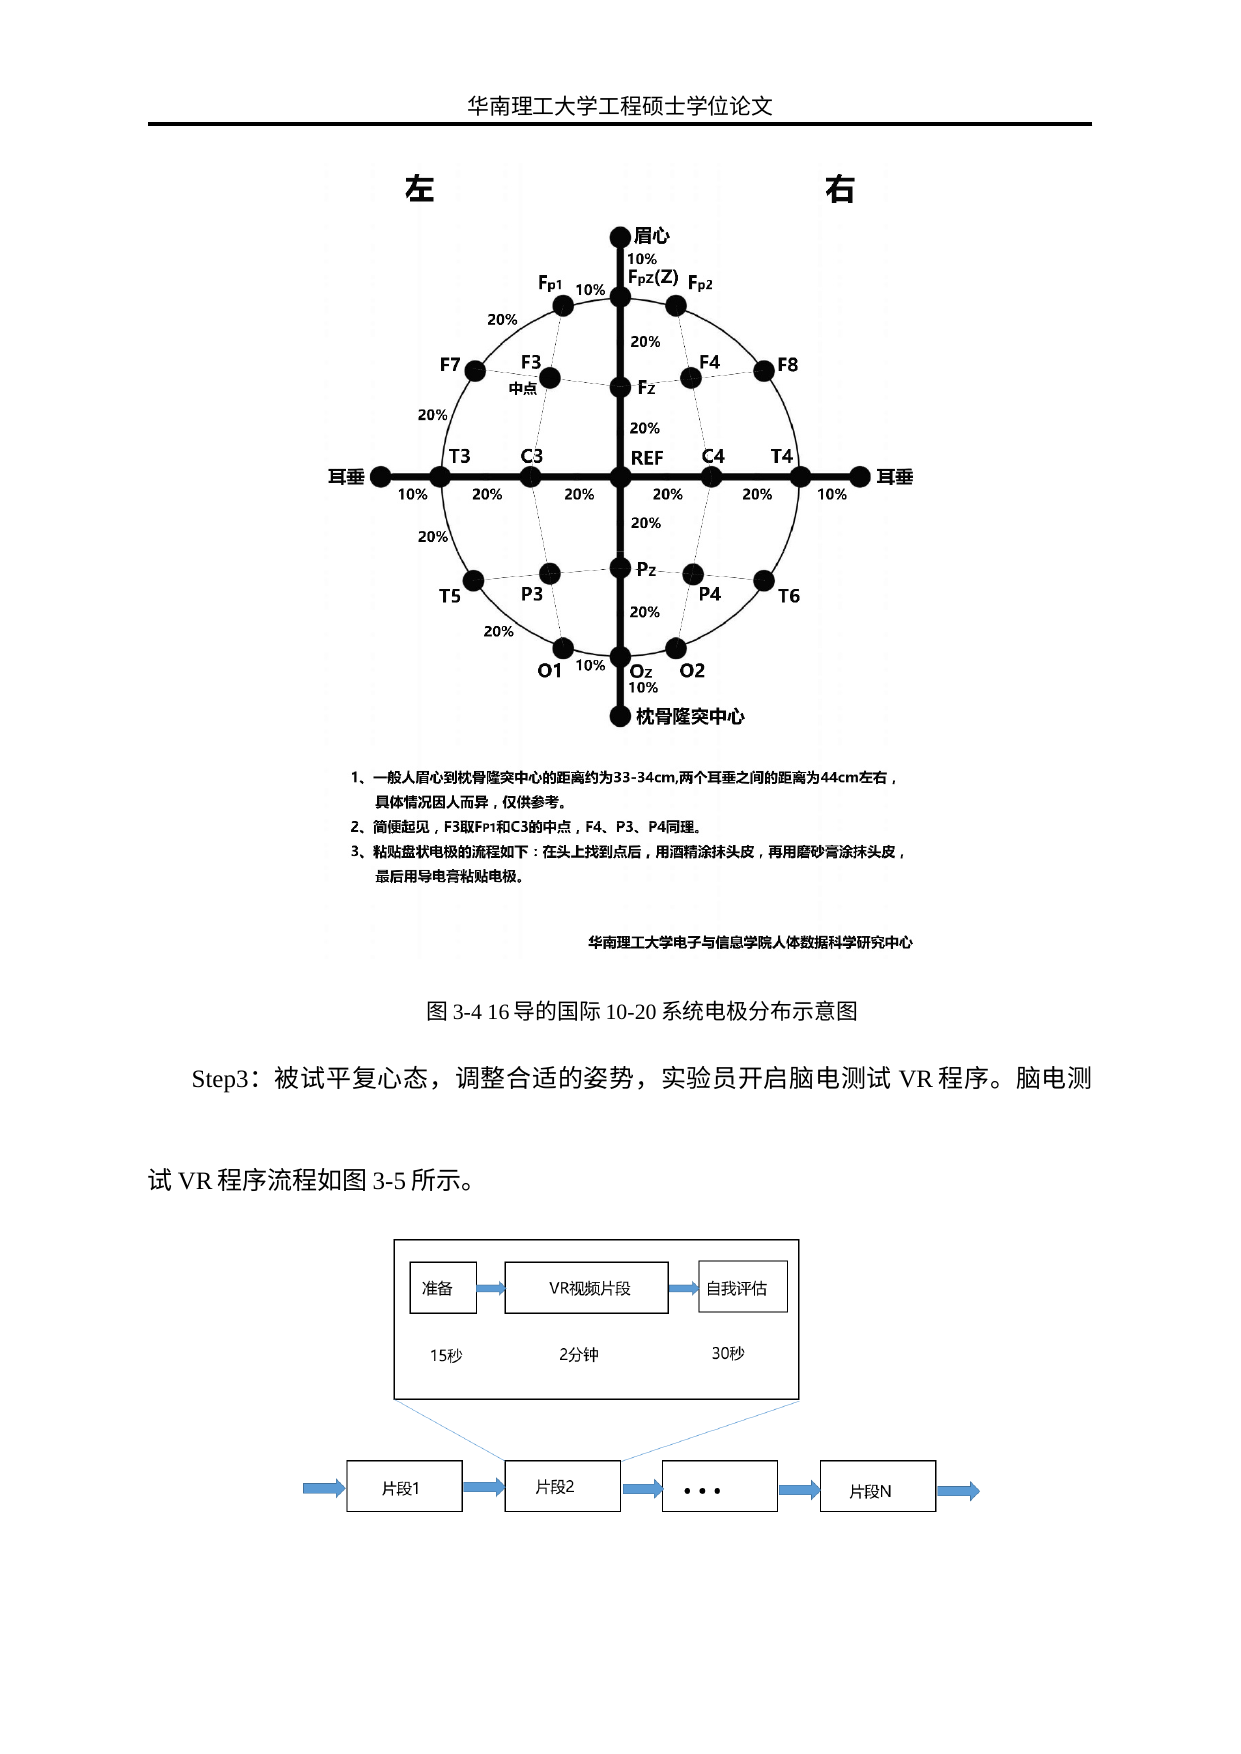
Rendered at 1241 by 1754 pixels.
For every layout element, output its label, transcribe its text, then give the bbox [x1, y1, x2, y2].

picture [300, 1231, 984, 1525]
text Step3：被试平复心态，调整合适的姿势，实验员开启脑电测试VR程序。脑电测试VR程序流程如图3-5所示。 [148, 1043, 1092, 1213]
text 图3-4 16导的国际10-20系统电极分布示意图 [148, 993, 1092, 1027]
picture [320, 163, 920, 959]
